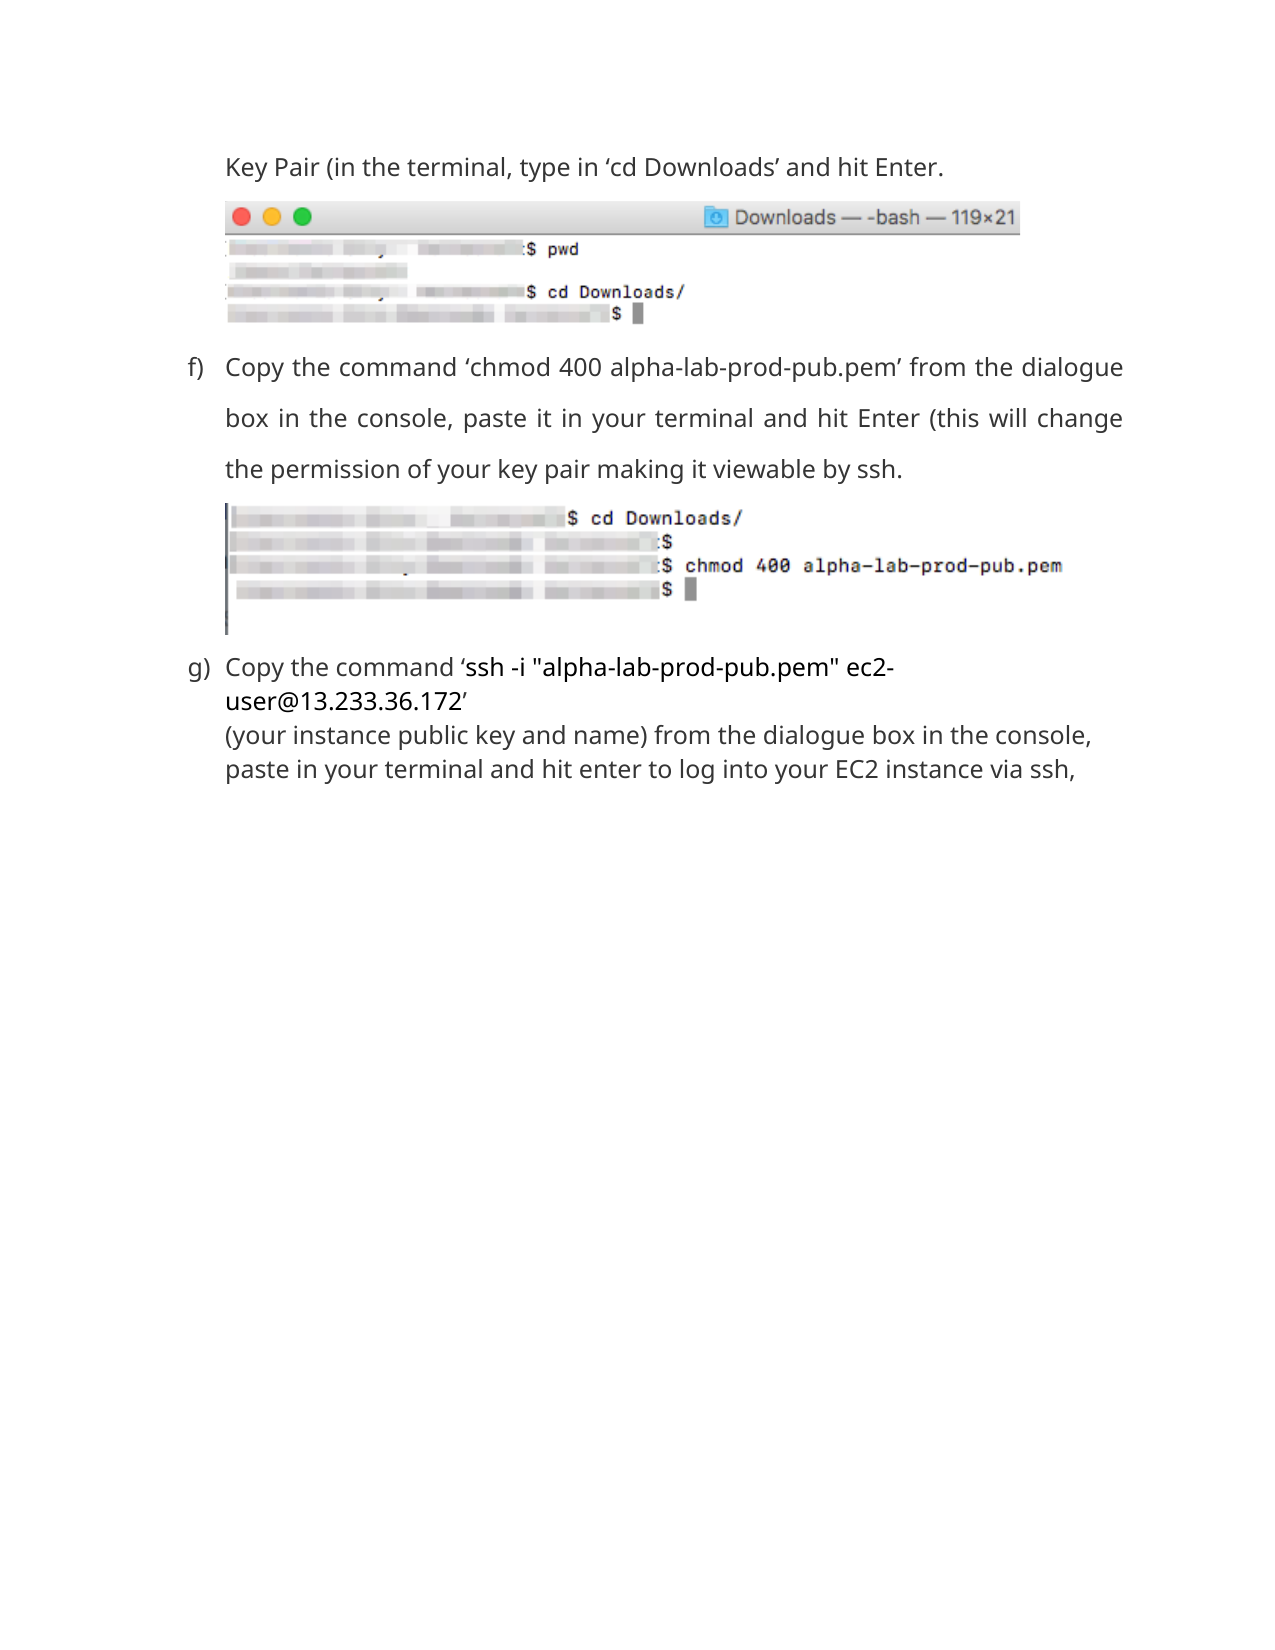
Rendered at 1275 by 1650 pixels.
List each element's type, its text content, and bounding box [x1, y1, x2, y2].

picture [225, 503, 1114, 635]
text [225, 150, 1125, 184]
list Copy the command ‘ssh -i "alpha-lab-prod-pub.pem" ec2-user@13.233.36.172’ [187, 650, 1125, 718]
picture [225, 201, 1021, 335]
text (your instance public key and name) from the dialogue box in the console, paste in your terminal and hit enter to log into your EC2 instance via ssh, [225, 718, 1125, 786]
list Copy the command ‘chmod 400 alpha-lab-prod-pub.pem’ from the dialogue box in the console, paste it in your terminal and hit Enter (this will change the permission of your key pair making it viewable by ssh. [187, 350, 1125, 486]
